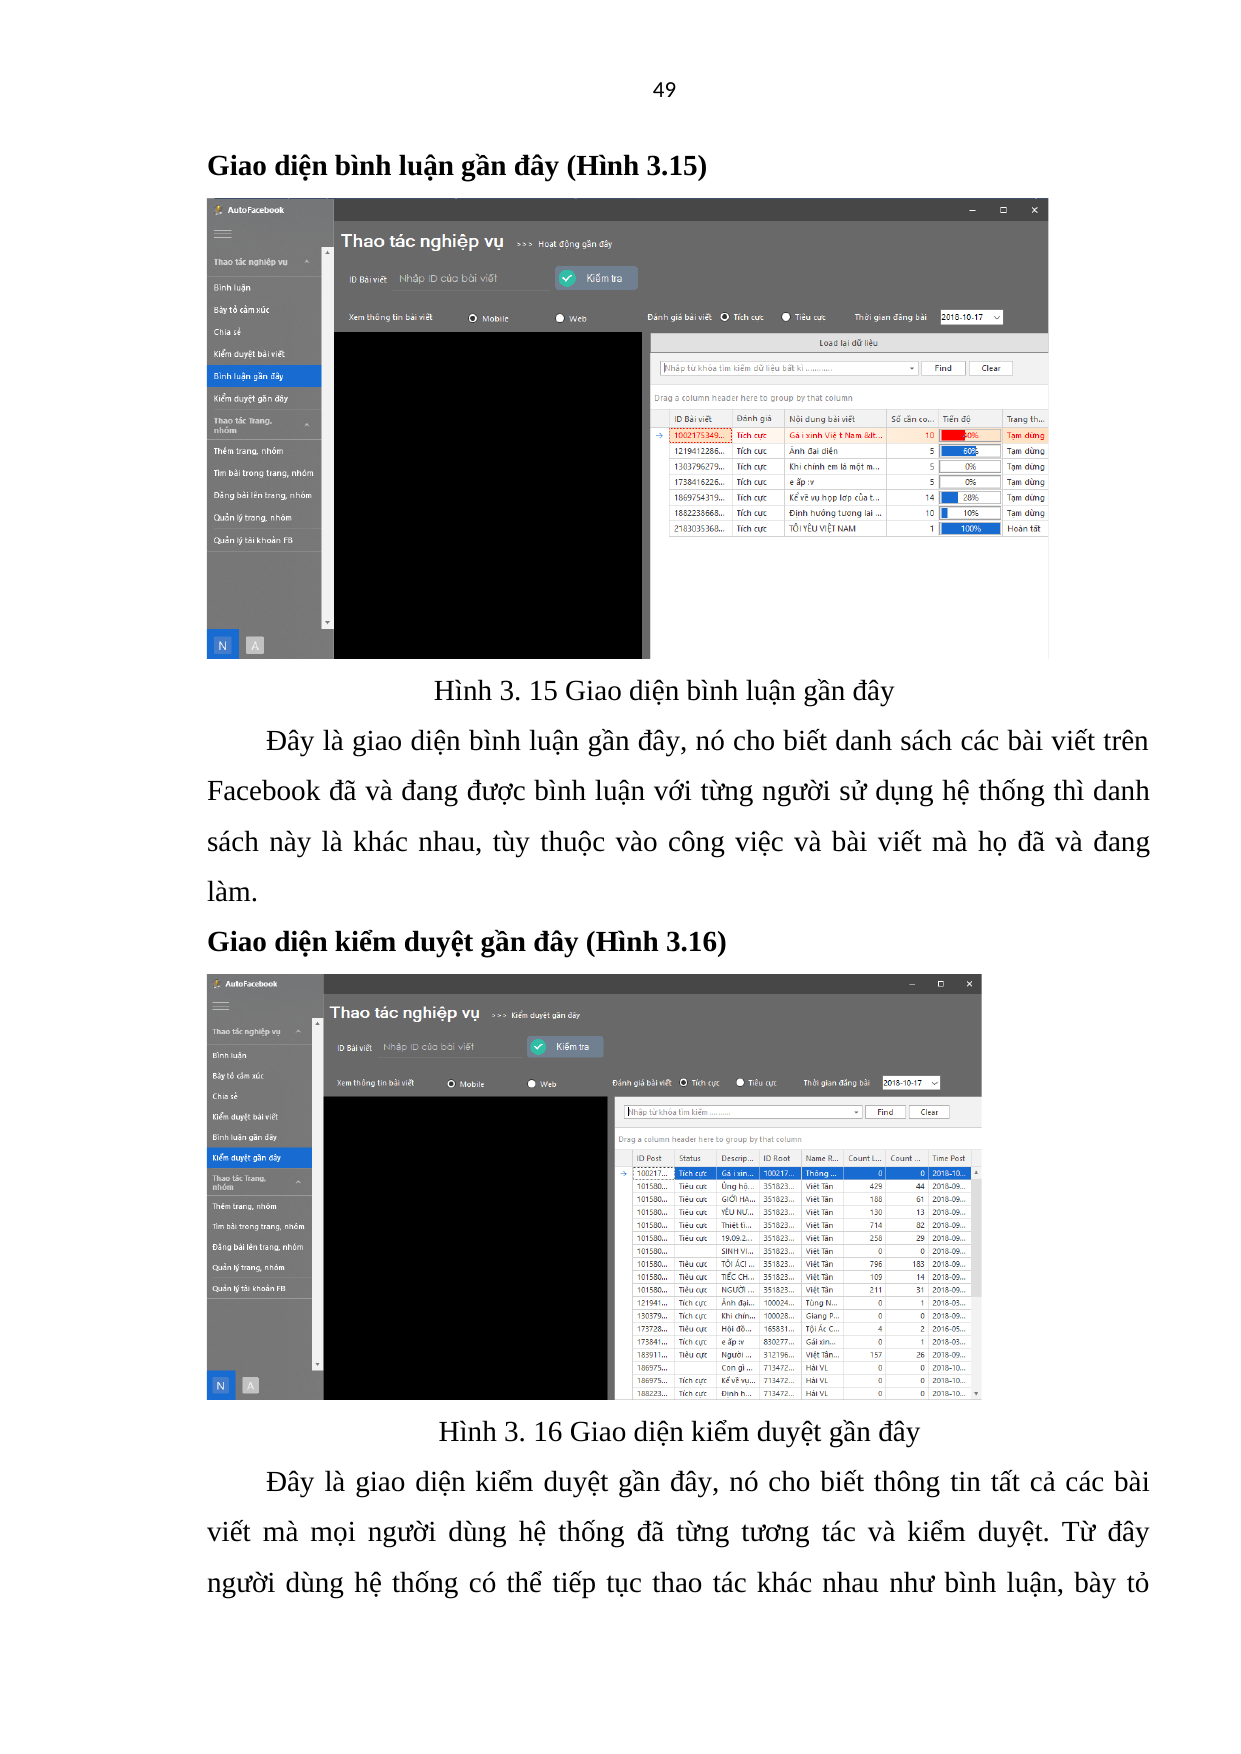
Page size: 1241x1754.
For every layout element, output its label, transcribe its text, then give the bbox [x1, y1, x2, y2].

picture [206, 198, 1049, 659]
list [207, 1464, 1152, 1598]
list Giao diện kiểm duyệt gần đây (Hình 3.16) [207, 924, 1152, 958]
list Đây là giao diện bình luận gần đây, nó cho biết danh sách các bài viết trên Facebook đã và đang được bình luận với từng người sử dụng hệ thống thì danh sách này là khác nhau, tùy thuộc vào công việc và bài viết mà họ đã và đang làm. [207, 723, 1152, 908]
text Hình 3. 15 Giao diện bình luận gần đây [177, 673, 1152, 706]
text Hình 3. 16 Giao diện kiểm duyệt gần đây [207, 1414, 1152, 1447]
list Giao diện bình luận gần đây (Hình 3.15) [207, 148, 1152, 181]
picture [206, 974, 982, 1400]
